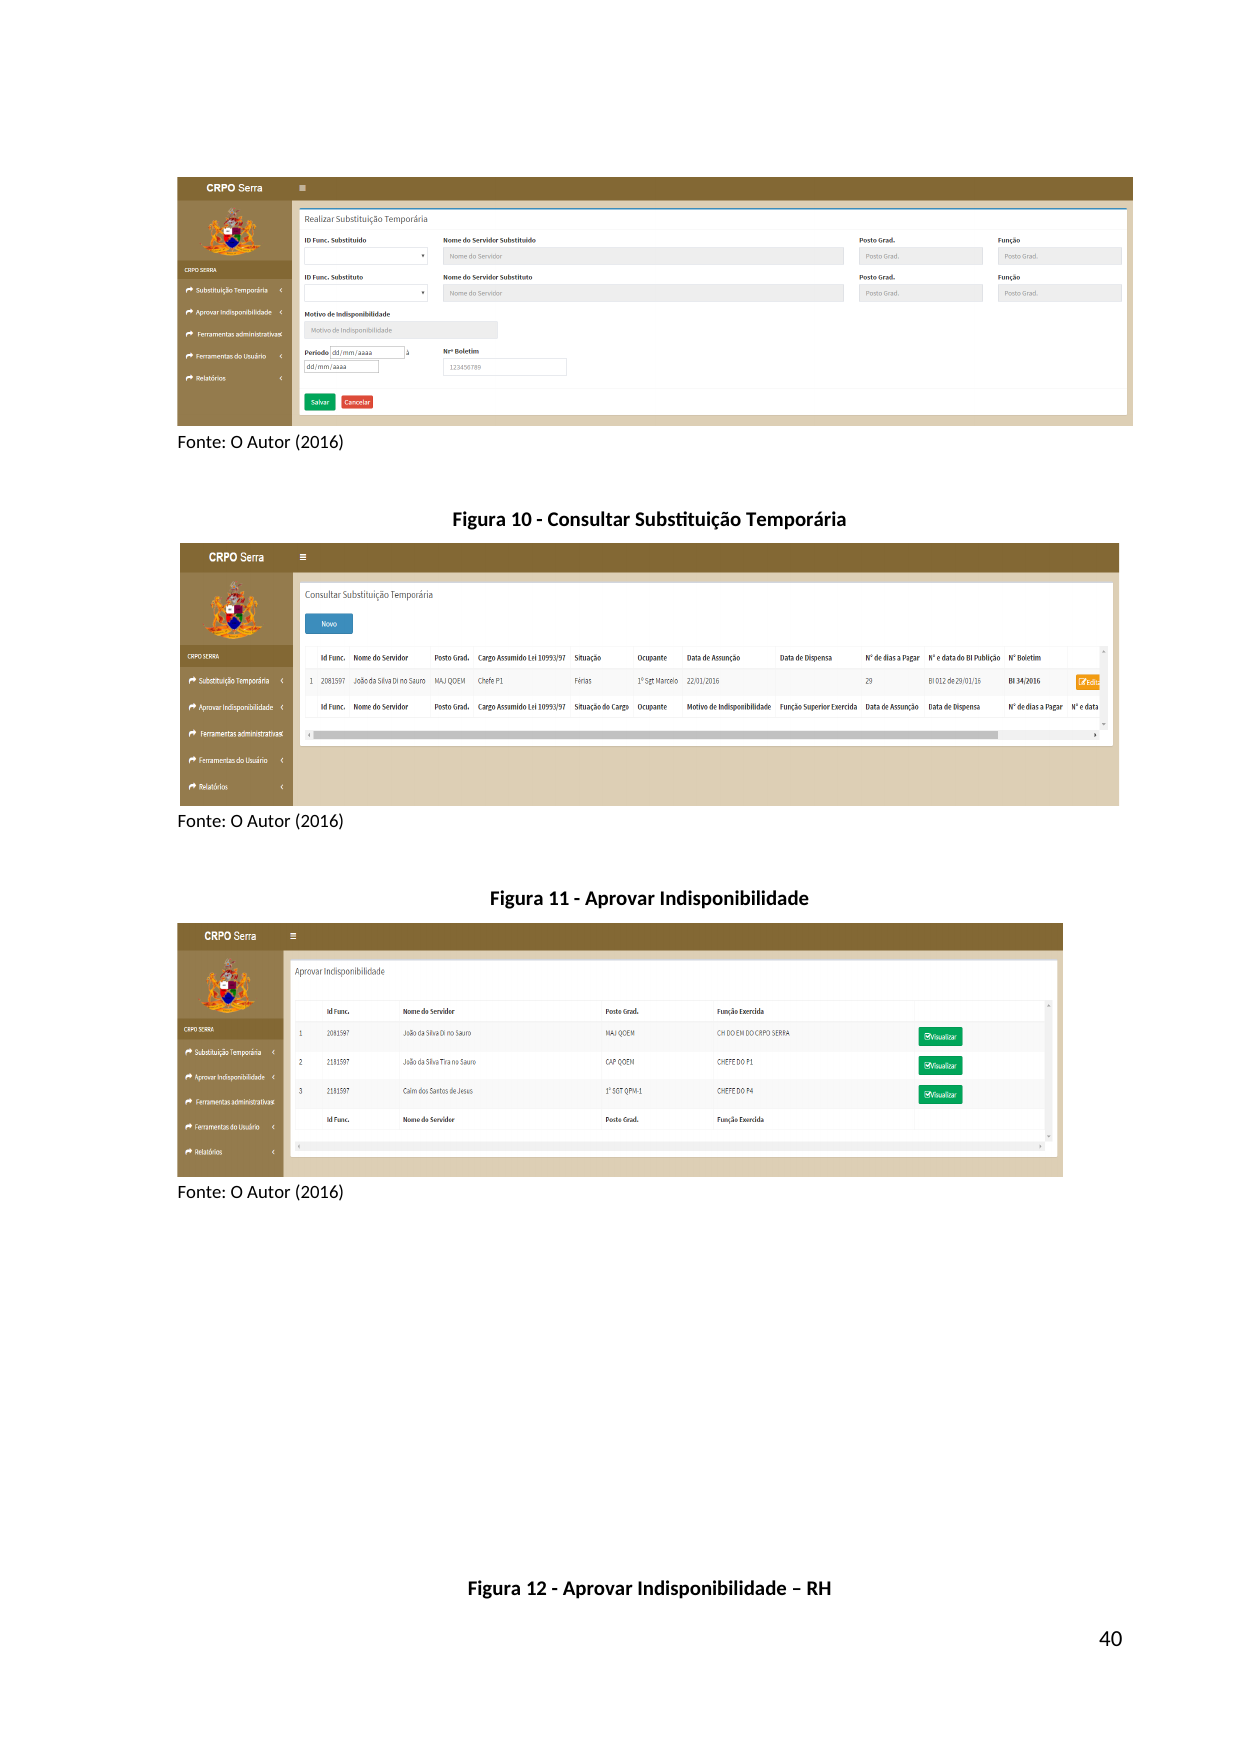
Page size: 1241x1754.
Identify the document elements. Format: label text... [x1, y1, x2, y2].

text Figura 11 - Aprovar Indisponibilidade [177, 885, 1122, 911]
picture [180, 543, 1120, 806]
text Fonte: O Autor (2016) [177, 809, 1157, 832]
text Figura 10 - Consultar Substituição Temporária [177, 506, 1122, 531]
text Figura 12 - Aprovar Indisponibilidade – RH [177, 1575, 1122, 1600]
text Fonte: O Autor (2016) [177, 1181, 1157, 1203]
text Fonte: O Autor (2016) [177, 430, 1157, 453]
picture [177, 923, 1063, 1177]
picture [177, 177, 1133, 426]
